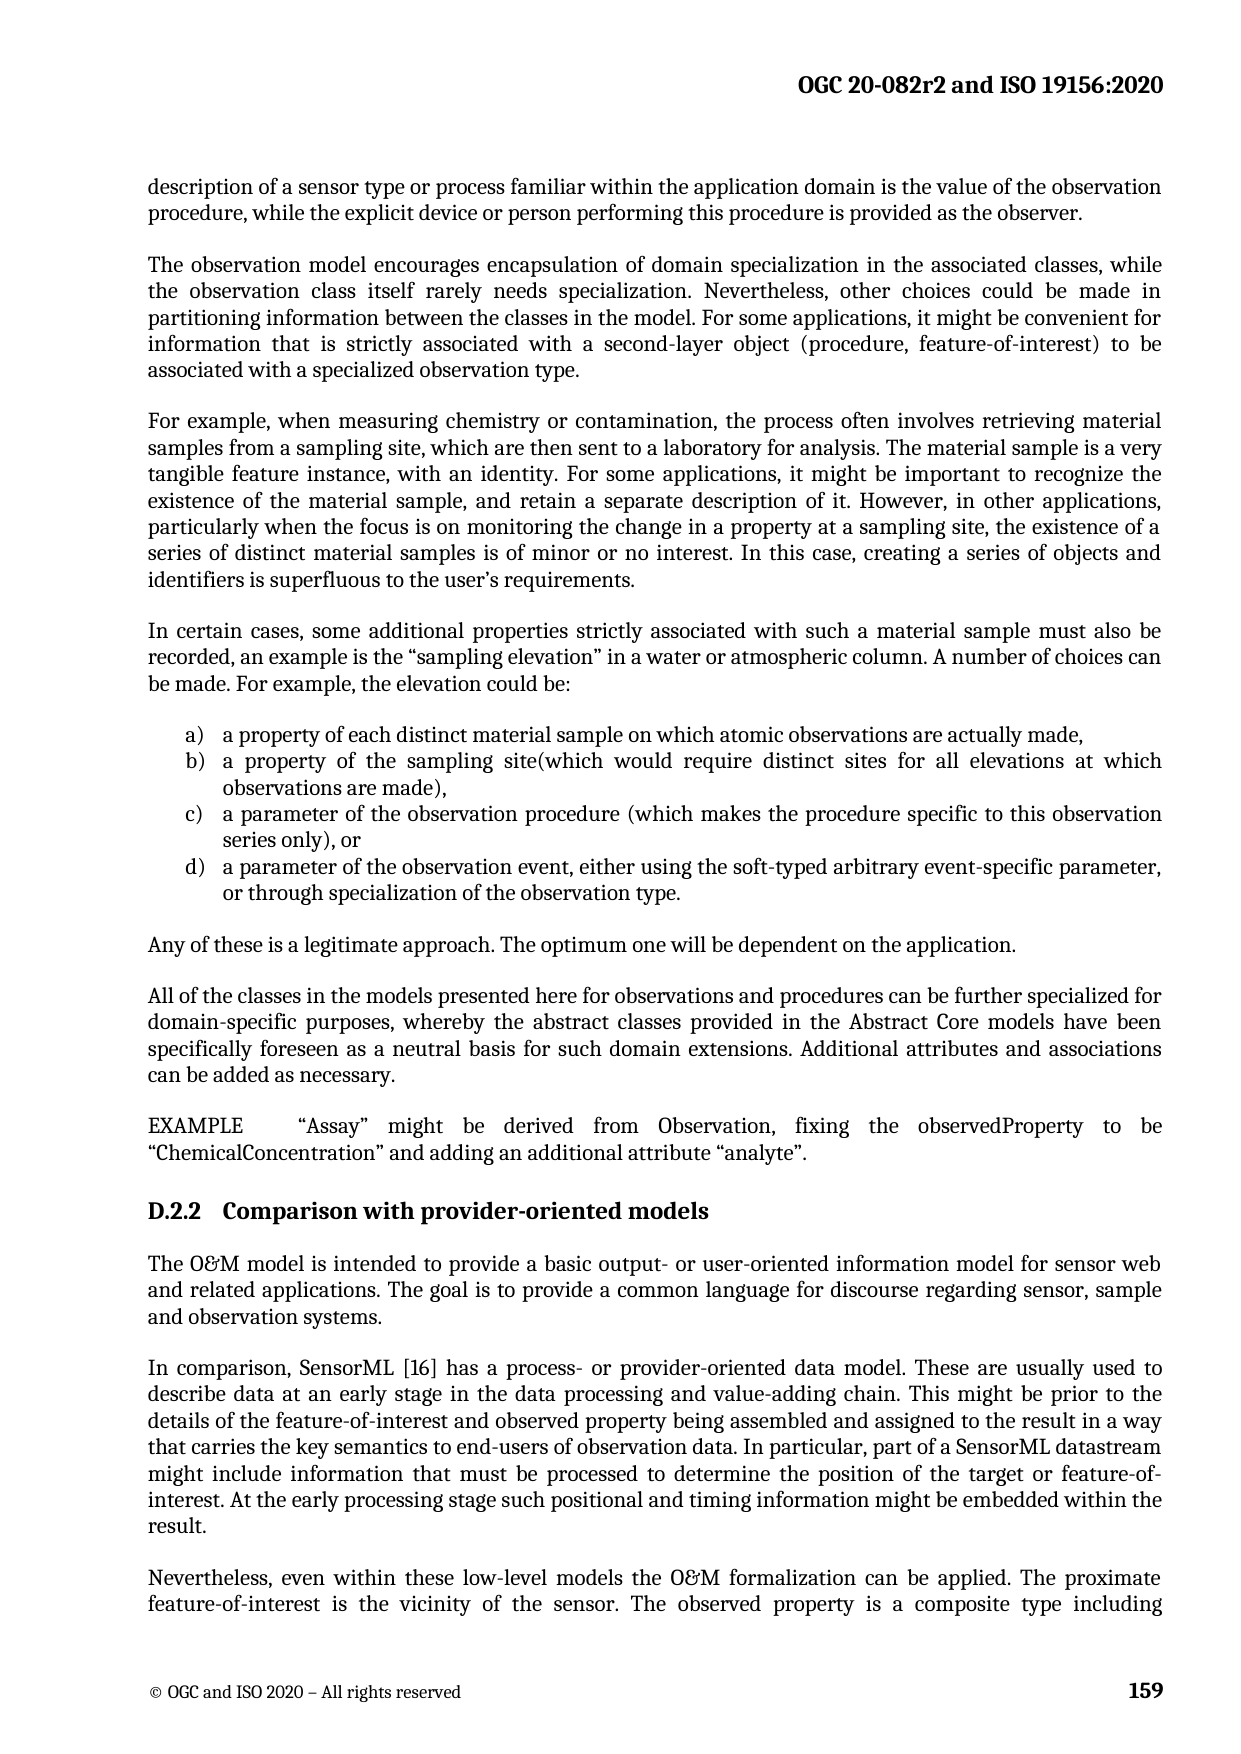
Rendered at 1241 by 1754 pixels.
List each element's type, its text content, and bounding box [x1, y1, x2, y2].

list a property of the sampling site(which would require distinct sites for all elevations at which observations are made), [185, 748, 1163, 801]
text Any of these is a legitimate approach. The optimum one will be dependent on the application. [148, 931, 1163, 958]
list a property of each distinct material sample on which atomic observations are actually made, [185, 722, 1163, 748]
text For example, when measuring chemistry or contamination, the process often involves retrieving material samples from a sampling site, which are then sent to a laboratory for analysis. The material sample is a very tangible feature instance, with an identity. For some applications, it might be important to recognize the existence of the material sample, and retain a separate description of it. However, in other applications, particularly when the focus is on monitoring the change in a property at a sampling site, the existence of a series of distinct material samples is of minor or no interest. In this case, creating a series of objects and identifiers is superfluous to the user’s requirements. [148, 408, 1163, 593]
text Comparison with provider-oriented models [148, 1197, 1163, 1226]
list a parameter of the observation event, either using the soft-typed arbitrary event-specific parameter, or through specialization of the observation type. [185, 854, 1163, 906]
text In certain cases, some additional properties strictly associated with such a material sample must also be recorded, an example is the “sampling elevation” in a water or atmospheric column. A number of choices can be made. For example, the elevation could be: [148, 618, 1163, 697]
text All of the classes in the models presented here for observations and procedures can be further specialized for domain-specific purposes, whereby the abstract classes provided in the Abstract Core models have been specifically foreseen as a neutral basis for such domain extensions. Additional attributes and associations can be added as necessary. [148, 983, 1163, 1088]
text EXAMPLE “Assay” might be derived from Observation, fixing the observedProperty to be “ChemicalConcentration” and adding an additional attribute “analyte”. [148, 1113, 1163, 1166]
text In comparison, SensorML [16] has a process- or provider-oriented data model. These are usually used to describe data at an early stage in the data processing and value-adding chain. This might be prior to the details of the feature-of-interest and observed property being assembled and assigned to the result in a way that carries the key semantics to end-users of observation data. In particular, part of a SensorML datastream might include information that must be processed to determine the position of the target or feature-of-interest. At the early processing stage such positional and timing information might be embedded within the result. [148, 1355, 1163, 1539]
text The observation model encourages encapsulation of domain specialization in the associated classes, while the observation class itself rarely needs specialization. Nevertheless, other choices could be made in partitioning information between the classes in the model. For some applications, it might be convenient for information that is strictly associated with a second-layer object (procedure, feature-of-interest) to be associated with a specialized observation type. [148, 252, 1163, 383]
text The O&M model is intended to provide a basic output- or user-oriented information model for sensor web and related applications. The goal is to provide a common language for discourse regarding sensor, sample and observation systems. [148, 1251, 1163, 1330]
list a parameter of the observation procedure (which makes the procedure specific to this observation series only), or [185, 801, 1163, 854]
